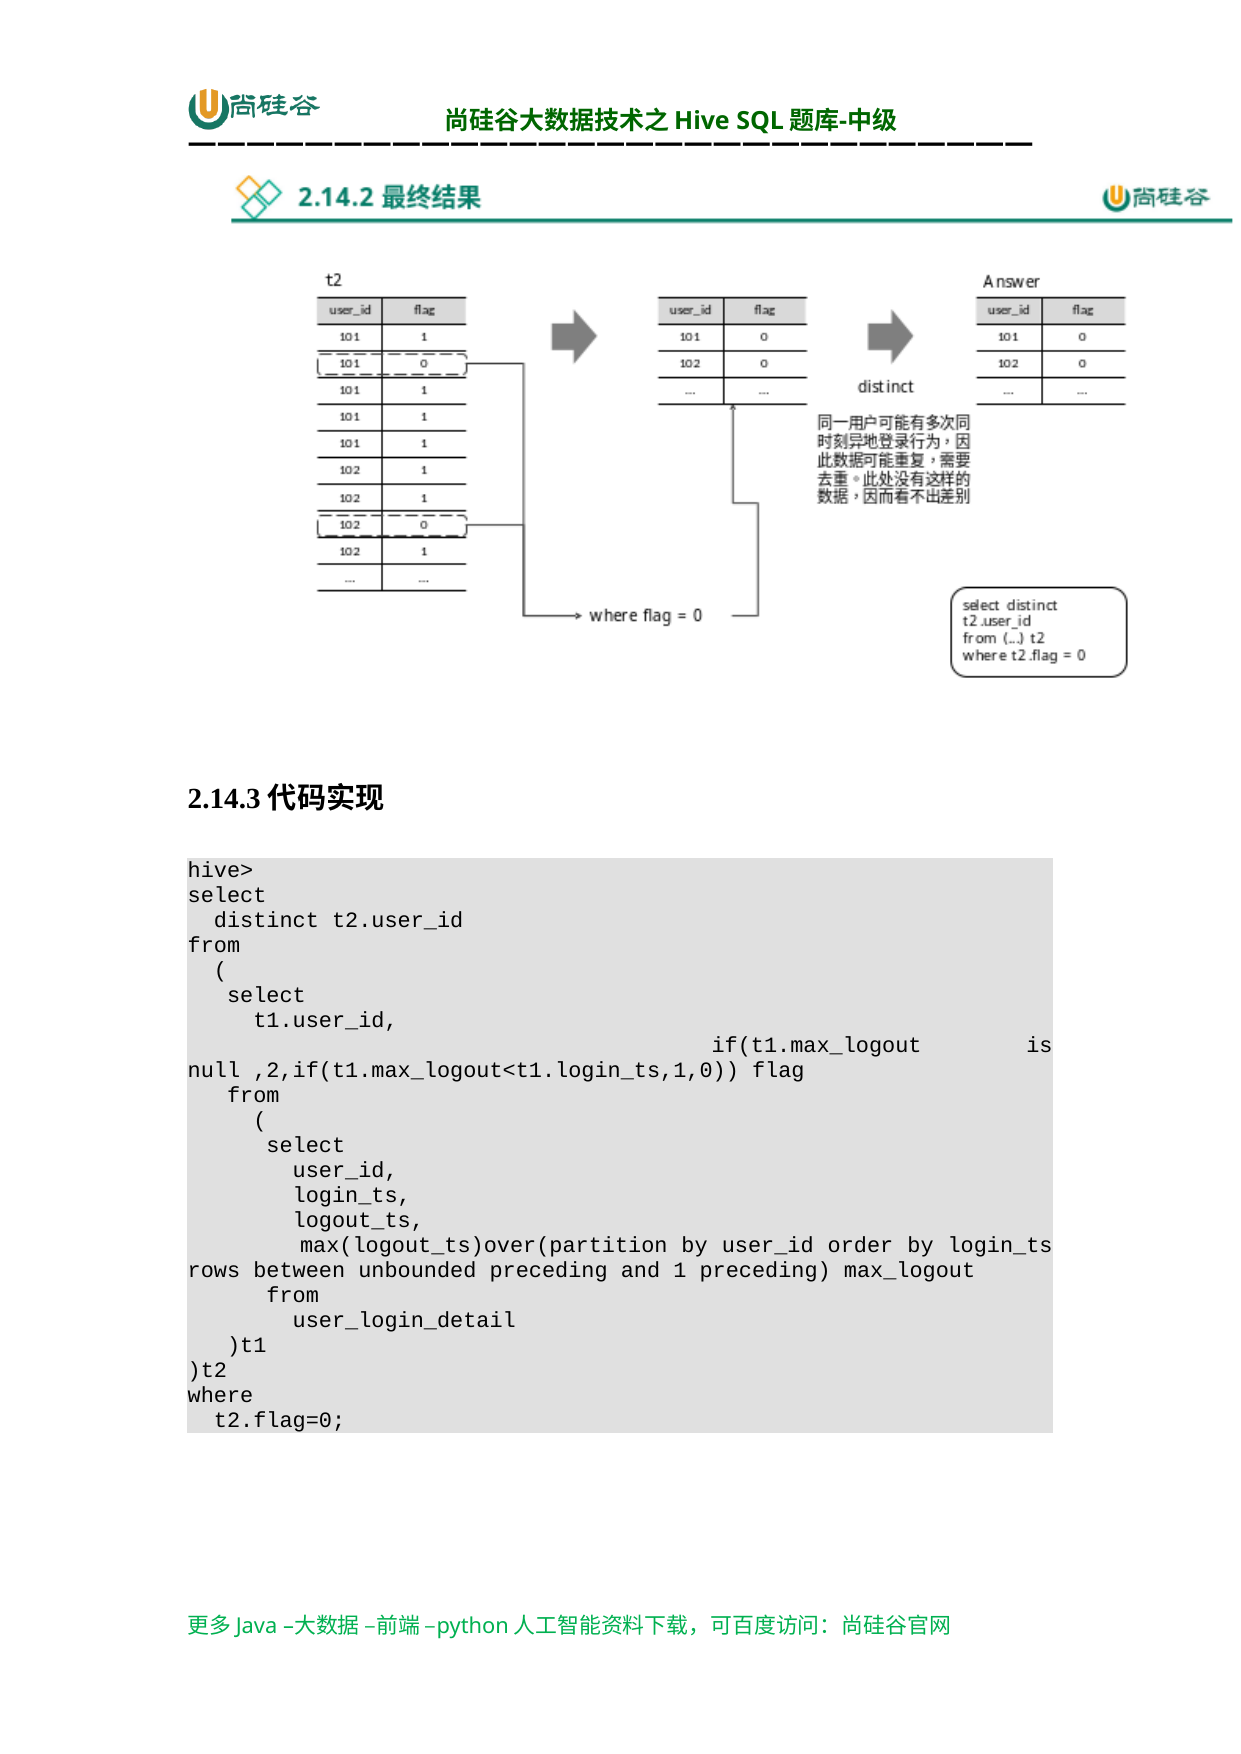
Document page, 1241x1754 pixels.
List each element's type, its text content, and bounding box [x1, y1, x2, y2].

text from [187, 1283, 1053, 1308]
text select [187, 883, 1053, 908]
text logout_ts, [187, 1208, 1053, 1233]
text hive> [187, 858, 1053, 883]
text login_ts, [187, 1183, 1053, 1208]
subtitle 2.14.3 代码实现 [187, 763, 1053, 828]
text if(t1.max_logout is null ,2,if(t1.max_logout<t1.login_ts,1,0)) flag [187, 1033, 1053, 1083]
text distinct t2.user_id [187, 908, 1053, 933]
text where [187, 1383, 1053, 1408]
text select [187, 1133, 1053, 1158]
text from [187, 1083, 1053, 1108]
text ( [187, 958, 1053, 983]
text from [187, 933, 1053, 958]
text ( [187, 1108, 1053, 1133]
text t2.flag=0; [187, 1408, 1053, 1433]
text user_login_detail [187, 1308, 1053, 1333]
text )t1 [187, 1333, 1053, 1358]
text select [187, 983, 1053, 1008]
text max(logout_ts)over(partition by user_id order by login_ts rows between unbounded preceding and 1 preceding) max_logout [187, 1233, 1053, 1283]
text t1.user_id, [187, 1008, 1053, 1033]
text )t2 [187, 1358, 1053, 1383]
text user_id, [187, 1158, 1053, 1183]
